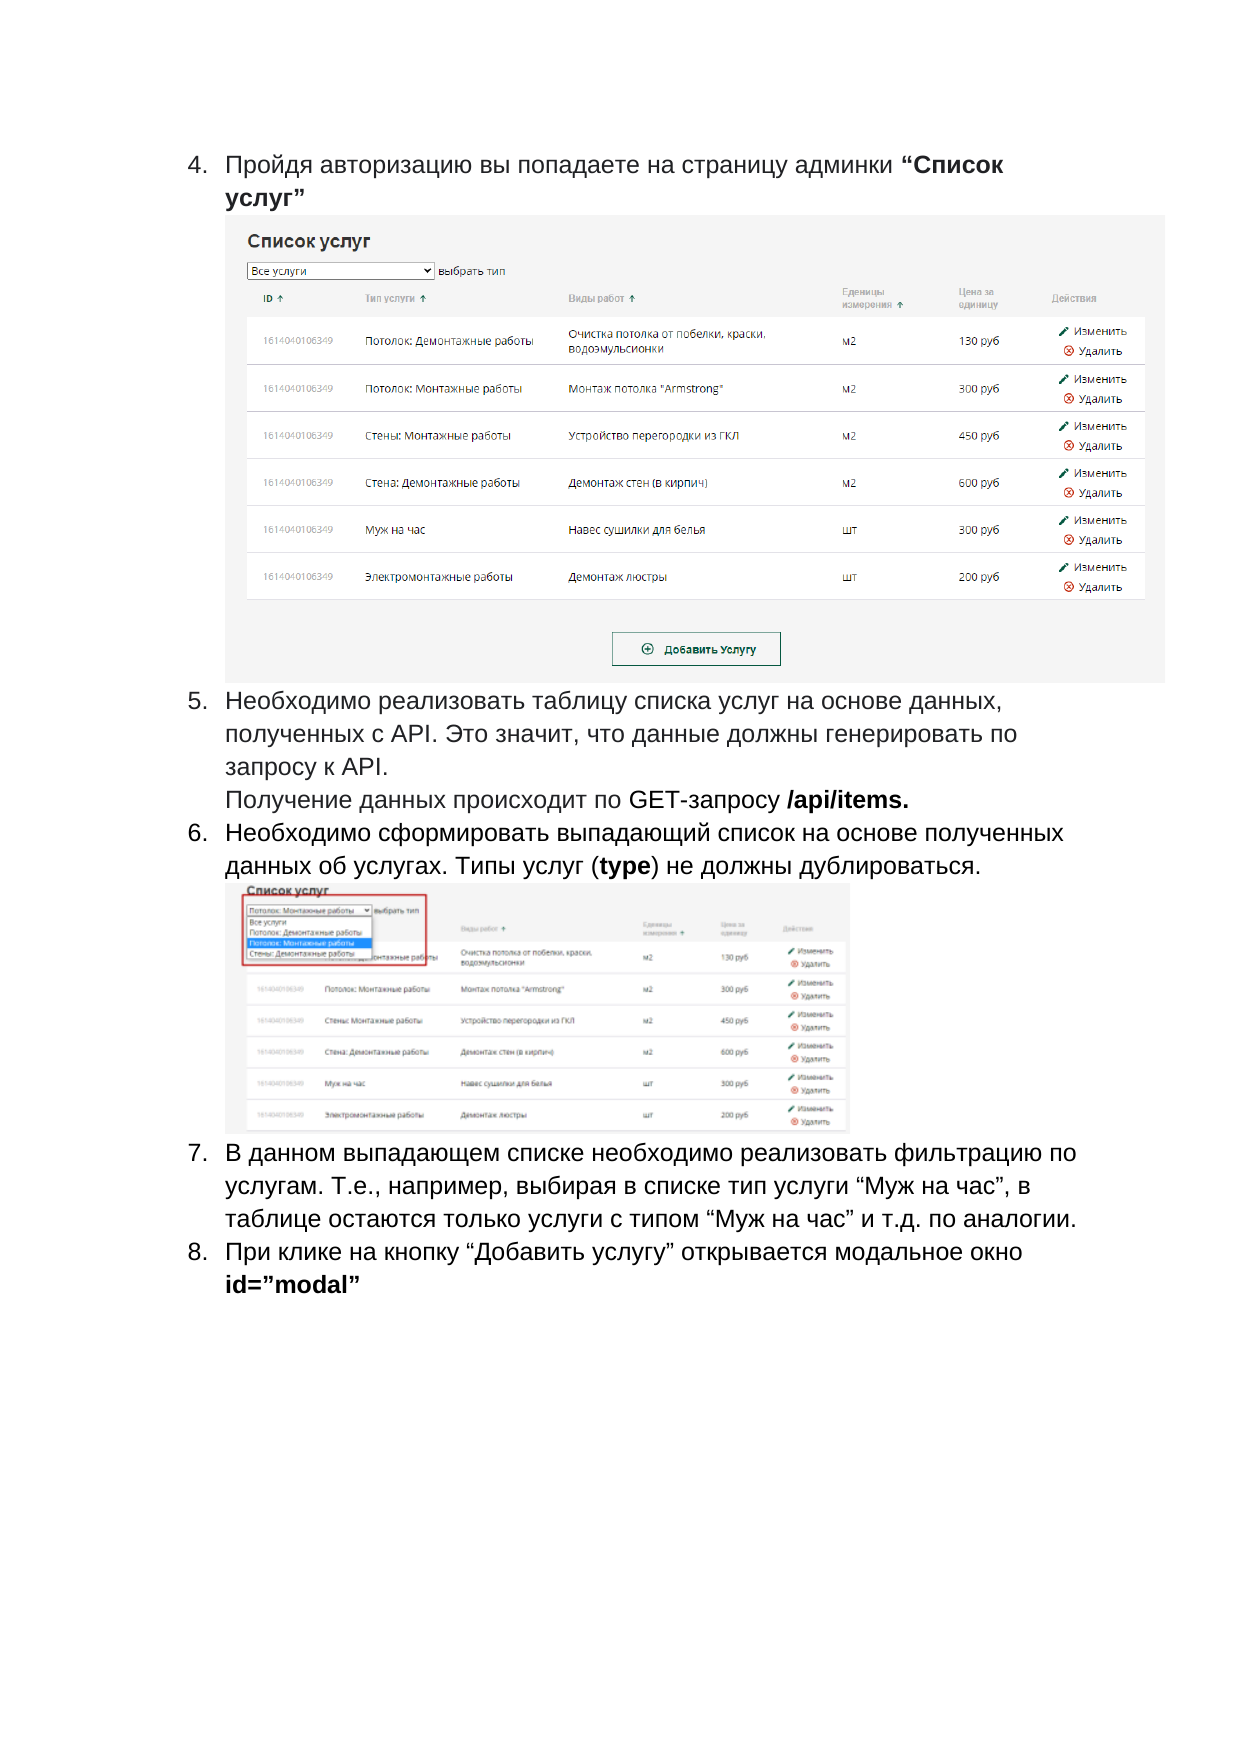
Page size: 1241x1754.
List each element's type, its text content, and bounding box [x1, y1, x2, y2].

picture [225, 883, 851, 1134]
picture [225, 215, 1166, 683]
list В данном выпадающем списке необходимо реализовать фильтрацию по услугам. Т.е., например, выбирая в списке тип услуги “Муж на час”, в таблице остаются только услуги с типом “Муж на час” и т.д. по аналогии. [187, 1138, 1090, 1232]
list При клике на кнопку “Добавить услугу” открывается модальное окно id=”modal” [187, 1237, 1090, 1298]
list Необходимо реализовать таблицу списка услуг на основе данных, полученных с API. Это значит, что данные должны генерировать по запросу к API. Получение данных происходит по GET-запросу /api/items. [187, 686, 1090, 814]
